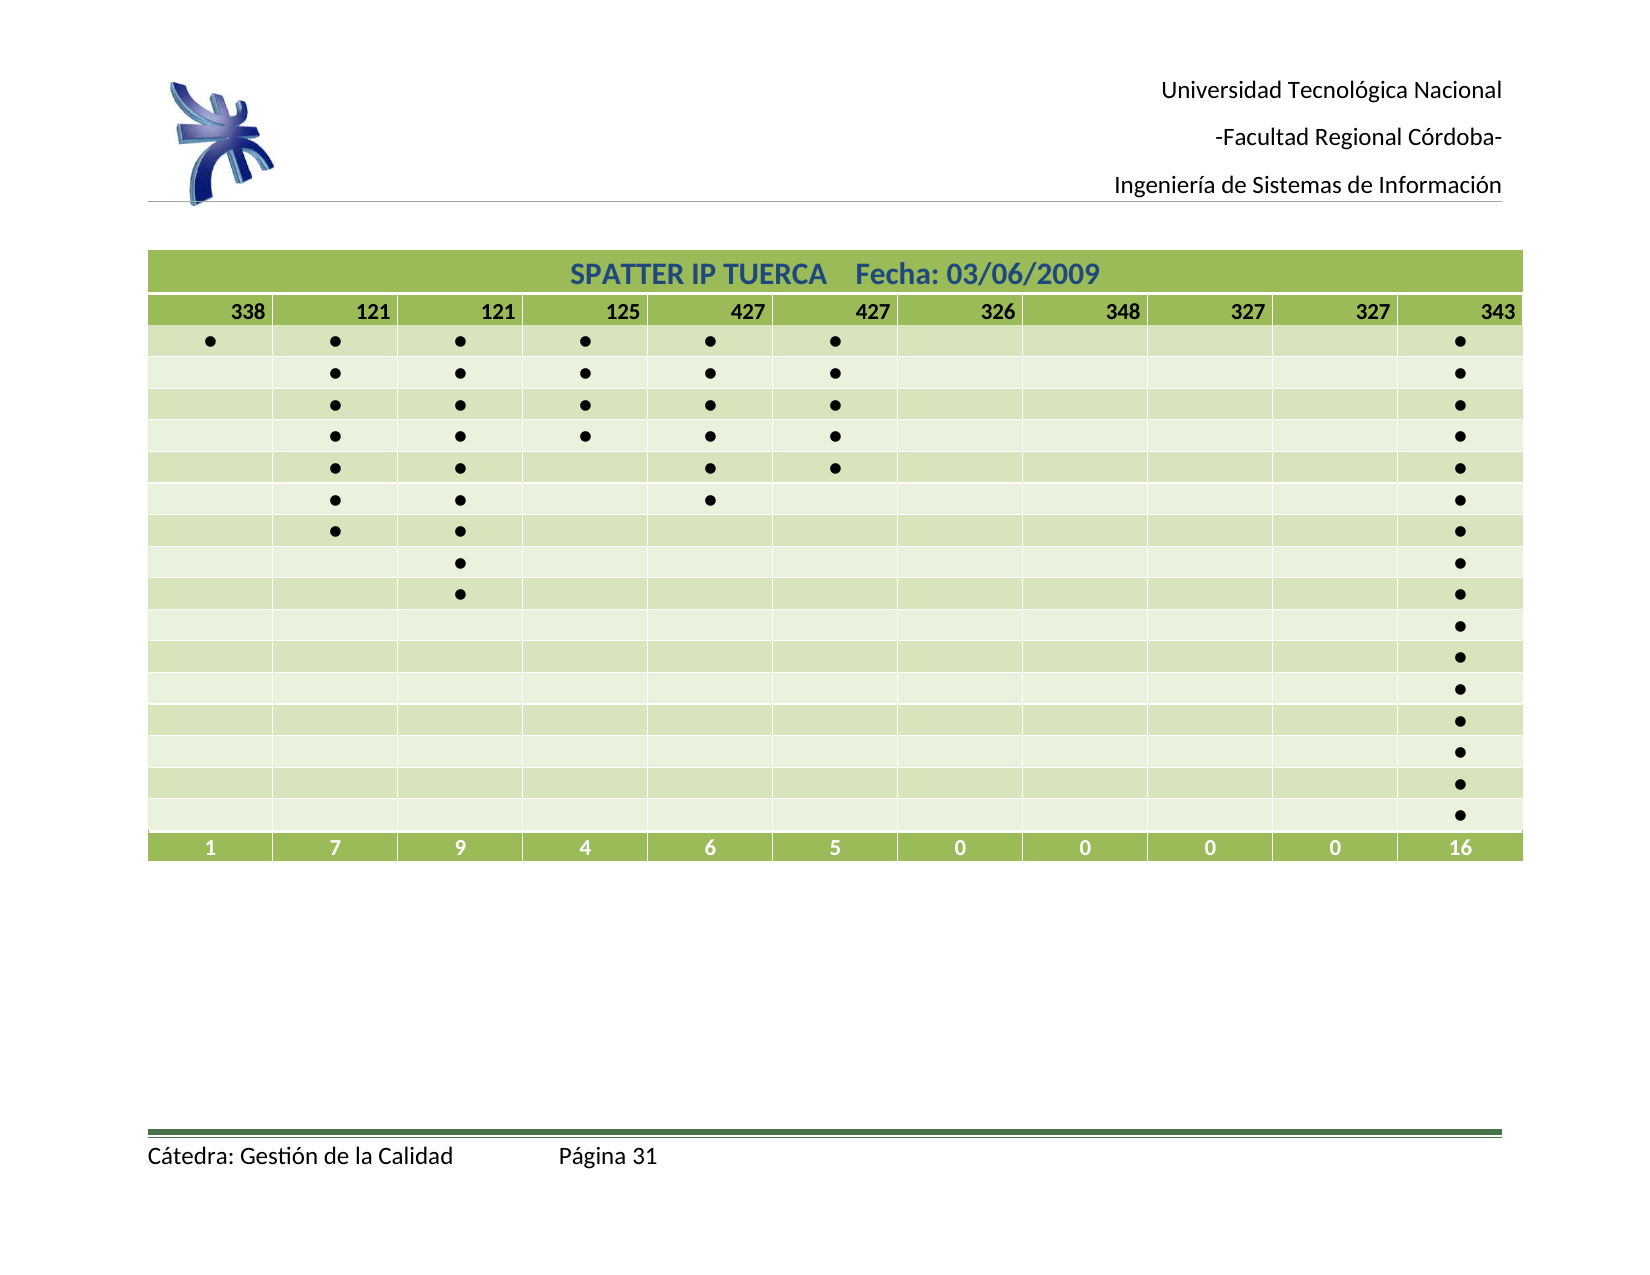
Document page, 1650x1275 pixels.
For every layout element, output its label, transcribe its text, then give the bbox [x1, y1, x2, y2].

table_cell [398, 799, 522, 830]
table_cell [398, 673, 522, 703]
table_cell [1023, 736, 1147, 767]
table_cell ● [1398, 640, 1523, 672]
table_cell [148, 799, 272, 830]
table_cell [523, 673, 647, 703]
table_cell [148, 515, 272, 546]
table_cell [273, 547, 397, 577]
table_cell 427 [773, 295, 897, 325]
table_cell [273, 768, 397, 798]
table_cell ● [398, 452, 522, 482]
table_cell ● [1398, 672, 1523, 703]
table_cell [1023, 768, 1147, 798]
table_cell ● [523, 357, 647, 388]
table_cell [148, 547, 272, 577]
table_cell ● [523, 420, 647, 451]
table_cell [1273, 578, 1397, 609]
table_cell ● [648, 484, 772, 514]
table_cell ● [1398, 798, 1523, 830]
table_cell [1273, 357, 1397, 388]
table_cell [1273, 389, 1397, 419]
table_cell [523, 515, 647, 546]
table_cell 6 [648, 833, 772, 861]
table_cell [1148, 325, 1272, 356]
table_cell ● [1398, 419, 1523, 451]
table_cell [1023, 484, 1147, 514]
table_cell 343 [1398, 295, 1522, 325]
table_cell [1273, 325, 1397, 356]
table_cell [898, 705, 1022, 735]
table_cell [398, 705, 522, 735]
table_cell [1148, 578, 1272, 609]
table_cell [1148, 705, 1272, 735]
table_cell [898, 484, 1022, 514]
table_cell [648, 641, 772, 672]
table_cell [523, 547, 647, 577]
table_cell 121 [273, 295, 397, 325]
table_cell [773, 673, 897, 703]
table_cell [523, 484, 647, 514]
table_cell [523, 610, 647, 640]
table_cell ● [398, 578, 522, 609]
table_cell [1148, 357, 1272, 388]
table_cell [523, 736, 647, 767]
table_cell [773, 610, 897, 640]
table_cell [148, 705, 272, 735]
table_cell [523, 452, 647, 482]
table_cell [1148, 452, 1272, 482]
table_cell [1273, 736, 1397, 767]
table_cell ● [1398, 483, 1523, 514]
table_cell [148, 578, 272, 609]
table_cell [1023, 610, 1147, 640]
table_cell [148, 452, 272, 482]
table_cell [648, 578, 772, 609]
table_cell [898, 799, 1022, 830]
table_cell ● [1398, 609, 1523, 640]
table_cell [1023, 357, 1147, 388]
table_cell [398, 641, 522, 672]
table_cell [1273, 515, 1397, 546]
table_cell [1148, 641, 1272, 672]
table_cell 0 [898, 833, 1022, 861]
table_cell [1273, 452, 1397, 482]
table_cell [273, 673, 397, 703]
table_cell ● [1398, 735, 1523, 767]
table_cell ● [398, 547, 522, 577]
table_cell [523, 578, 647, 609]
table_cell [1273, 547, 1397, 577]
table_cell ● [648, 325, 772, 356]
table_cell ● [273, 452, 397, 482]
table_cell [1148, 799, 1272, 830]
table_cell ● [648, 420, 772, 451]
table_cell [1273, 768, 1397, 798]
table_cell 9 [398, 833, 522, 861]
table_cell ● [1398, 388, 1523, 419]
table_cell ● [273, 515, 397, 546]
table_cell [1273, 705, 1397, 735]
table_cell [1148, 547, 1272, 577]
table_cell [1148, 610, 1272, 640]
table_cell 0 [1023, 833, 1147, 861]
table_cell [148, 641, 272, 672]
table_cell [1273, 420, 1397, 451]
table_cell ● [398, 389, 522, 419]
table_cell [1148, 515, 1272, 546]
table_cell ● [773, 325, 897, 356]
table_cell ● [1398, 767, 1523, 798]
table_cell ● [648, 452, 772, 482]
table_cell [148, 610, 272, 640]
table_cell [898, 736, 1022, 767]
table_cell [1023, 799, 1147, 830]
table_cell ● [398, 484, 522, 514]
table_cell [773, 515, 897, 546]
table_cell [273, 705, 397, 735]
table_cell ● [273, 484, 397, 514]
table_cell [773, 705, 897, 735]
table_cell ● [648, 357, 772, 388]
table_cell [1148, 484, 1272, 514]
table_cell 0 [1273, 833, 1397, 861]
table_cell [1023, 673, 1147, 703]
table_cell [273, 799, 397, 830]
table_cell [148, 768, 272, 798]
table_cell ● [773, 420, 897, 451]
table_cell ● [398, 357, 522, 388]
table_cell [648, 799, 772, 830]
table_cell ● [773, 452, 897, 482]
table_cell [898, 357, 1022, 388]
table_cell [773, 736, 897, 767]
table_cell [648, 673, 772, 703]
table_cell [273, 610, 397, 640]
table_cell [898, 420, 1022, 451]
table_cell 427 [648, 295, 772, 325]
table_cell [773, 484, 897, 514]
table_cell [773, 768, 897, 798]
table_cell [1273, 484, 1397, 514]
table_cell [1273, 610, 1397, 640]
table_cell 16 [1398, 830, 1523, 861]
table_cell [148, 389, 272, 419]
table_cell ● [1398, 451, 1523, 482]
table_cell [898, 673, 1022, 703]
table_cell [898, 452, 1022, 482]
table_cell [1148, 768, 1272, 798]
table_cell [1273, 673, 1397, 703]
table_cell [148, 673, 272, 703]
table_cell [648, 768, 772, 798]
table_cell [398, 768, 522, 798]
table_cell [898, 325, 1022, 356]
table_cell [1023, 578, 1147, 609]
table_cell 4 [523, 833, 647, 861]
table_cell [648, 610, 772, 640]
table_cell [1023, 420, 1147, 451]
table_cell ● [1398, 546, 1523, 577]
table_cell [648, 736, 772, 767]
table_cell 327 [1273, 295, 1397, 325]
table_cell ● [1398, 704, 1523, 735]
table_cell ● [398, 420, 522, 451]
picture [168, 80, 276, 201]
table_cell [523, 799, 647, 830]
table_cell [773, 799, 897, 830]
table_cell ● [648, 389, 772, 419]
table_cell ● [273, 389, 397, 419]
table_cell 121 [398, 295, 522, 325]
table_cell [1148, 420, 1272, 451]
table_cell ● [773, 389, 897, 419]
table_cell ● [1398, 356, 1523, 388]
table_cell [273, 578, 397, 609]
table_cell 326 [898, 295, 1022, 325]
table_cell [398, 610, 522, 640]
table_cell [648, 705, 772, 735]
table_cell [523, 641, 647, 672]
table_cell [523, 705, 647, 735]
table_cell [273, 641, 397, 672]
table_cell ● [148, 325, 272, 356]
table_cell [1023, 452, 1147, 482]
picture [168, 202, 276, 208]
table_cell [1148, 736, 1272, 767]
table_cell [898, 641, 1022, 672]
table_cell [648, 547, 772, 577]
table_cell [898, 515, 1022, 546]
table_cell [1148, 389, 1272, 419]
table_cell 125 [523, 295, 647, 325]
table_cell [1273, 641, 1397, 672]
table_cell [898, 610, 1022, 640]
table_cell [773, 578, 897, 609]
table_cell [398, 736, 522, 767]
table_cell [1023, 515, 1147, 546]
table_cell [1023, 547, 1147, 577]
table_cell [1023, 325, 1147, 356]
table_cell [773, 641, 897, 672]
table_cell [898, 389, 1022, 419]
table_cell [1023, 705, 1147, 735]
table_cell [898, 547, 1022, 577]
table_cell ● [773, 357, 897, 388]
table_cell 327 [1148, 295, 1272, 325]
table_cell [523, 768, 647, 798]
table_cell [1148, 673, 1272, 703]
table_cell ● [398, 325, 522, 356]
table_cell ● [273, 420, 397, 451]
table_cell [898, 578, 1022, 609]
table_cell 1 [148, 831, 272, 861]
table_header SPATTER IP TUERCA Fecha: 03/06/2009 [148, 250, 1523, 292]
table_cell [898, 768, 1022, 798]
table_cell [1023, 641, 1147, 672]
table_cell [148, 736, 272, 767]
table_cell 7 [273, 833, 397, 861]
table_cell [148, 420, 272, 451]
table_cell [148, 357, 272, 388]
table_cell [773, 547, 897, 577]
table_cell [1023, 389, 1147, 419]
table_cell 0 [1148, 833, 1272, 861]
table_cell ● [273, 325, 397, 356]
table_cell [648, 515, 772, 546]
table_cell ● [523, 325, 647, 356]
table_cell 348 [1023, 295, 1147, 325]
table_cell [1273, 799, 1397, 830]
table_cell ● [398, 515, 522, 546]
table_cell 5 [773, 833, 897, 861]
table_cell ● [1398, 577, 1523, 609]
table_cell 338 [148, 295, 272, 325]
table_cell ● [1398, 325, 1523, 356]
table_cell ● [1398, 514, 1523, 546]
table_cell [148, 483, 272, 514]
table_cell [273, 736, 397, 767]
table_cell ● [523, 389, 647, 419]
table_cell ● [273, 357, 397, 388]
